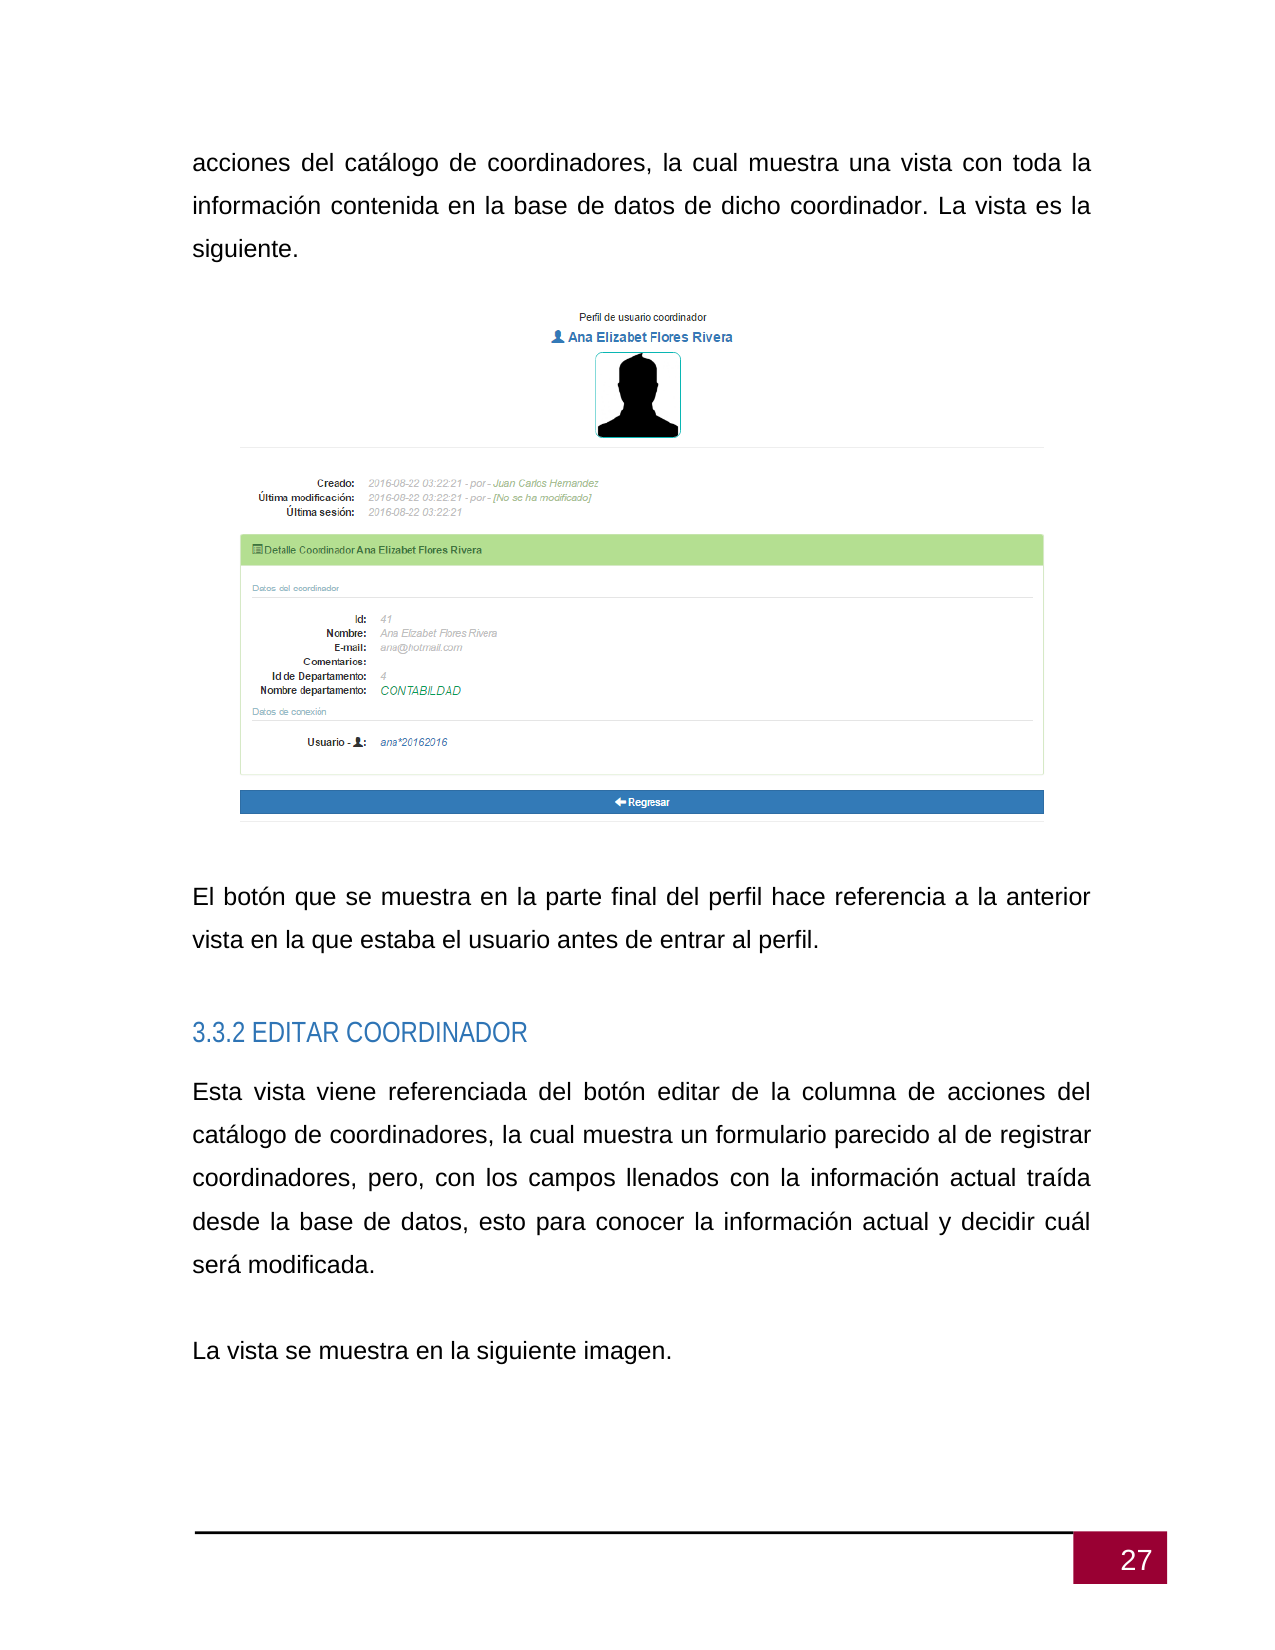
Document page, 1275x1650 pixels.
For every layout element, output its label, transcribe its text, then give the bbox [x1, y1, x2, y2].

text El botón que se muestra en la parte final del perfil hace referencia a la anterior vista en la que estaba el usuario antes de entrar al perfil. [192, 881, 1092, 953]
text Esta vista viene referenciada del botón editar de la columna de acciones del catálogo de coordinadores, la cual muestra un formulario parecido al de registrar coordinadores, pero, con los campos llenados con la información actual traída desde la base de datos, esto para conocer la información actual y decidir cuál será modificada. [192, 1077, 1092, 1278]
picture [192, 277, 1093, 867]
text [192, 148, 1092, 263]
subtitle 3.3.2 EDITAR COORDINADOR [192, 1015, 1092, 1048]
text La vista se muestra en la siguiente imagen. [192, 1336, 1092, 1365]
